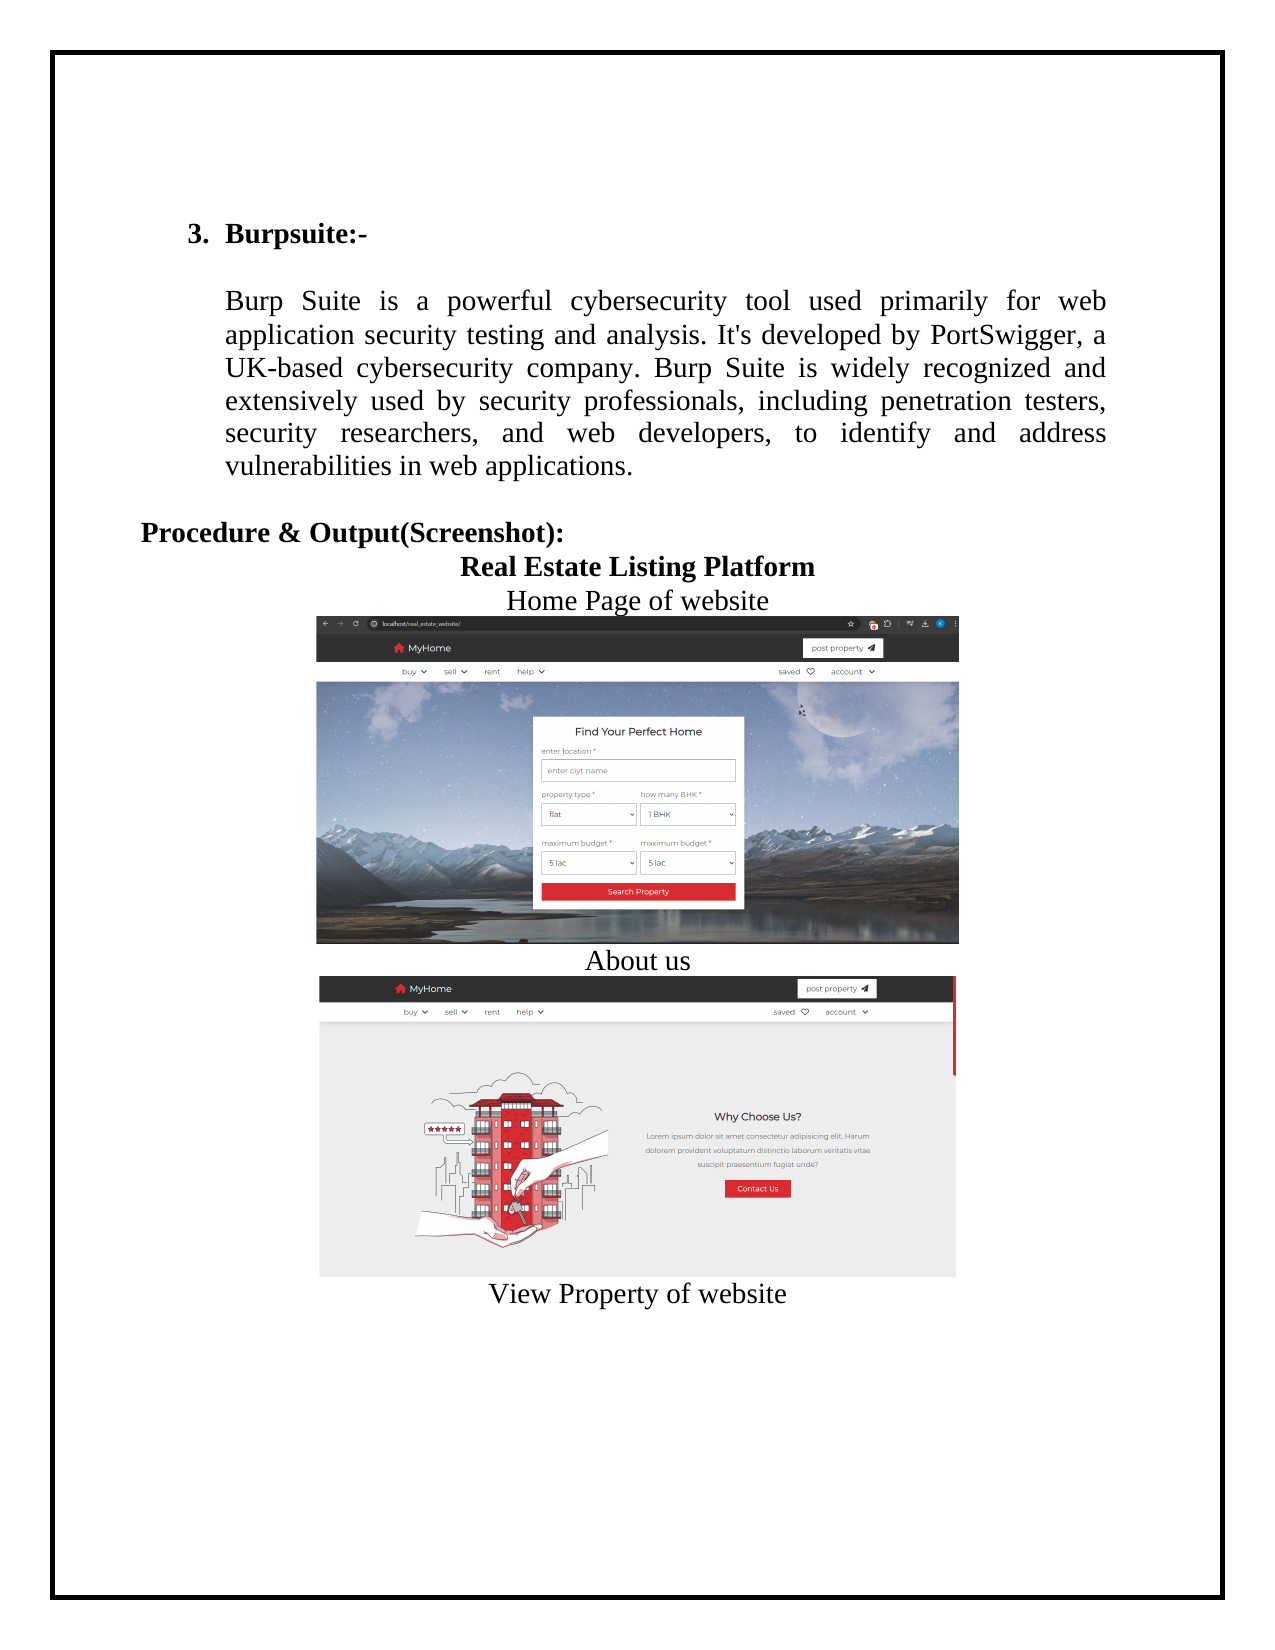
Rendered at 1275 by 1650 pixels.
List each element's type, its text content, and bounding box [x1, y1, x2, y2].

text Real Estate Listing Platform [150, 549, 1125, 583]
picture [316, 616, 959, 944]
text Home Page of website [150, 583, 1125, 616]
text View Property of website [150, 1277, 1125, 1310]
list Burp Suite is a powerful cybersecurity tool used primarily for web application security testing and analysis. It's developed by PortSwigger, a UK-based cybersecurity company. Burp Suite is widely recognized and extensively used by security professionals, including penetration testers, security researchers, and web developers, to identify and address vulnerabilities in web applications. [225, 284, 1107, 482]
text About us [150, 943, 1125, 977]
list Burpsuite:- [187, 217, 1107, 250]
picture [319, 976, 956, 1277]
text Procedure & Output(Screenshot): [141, 516, 1107, 549]
